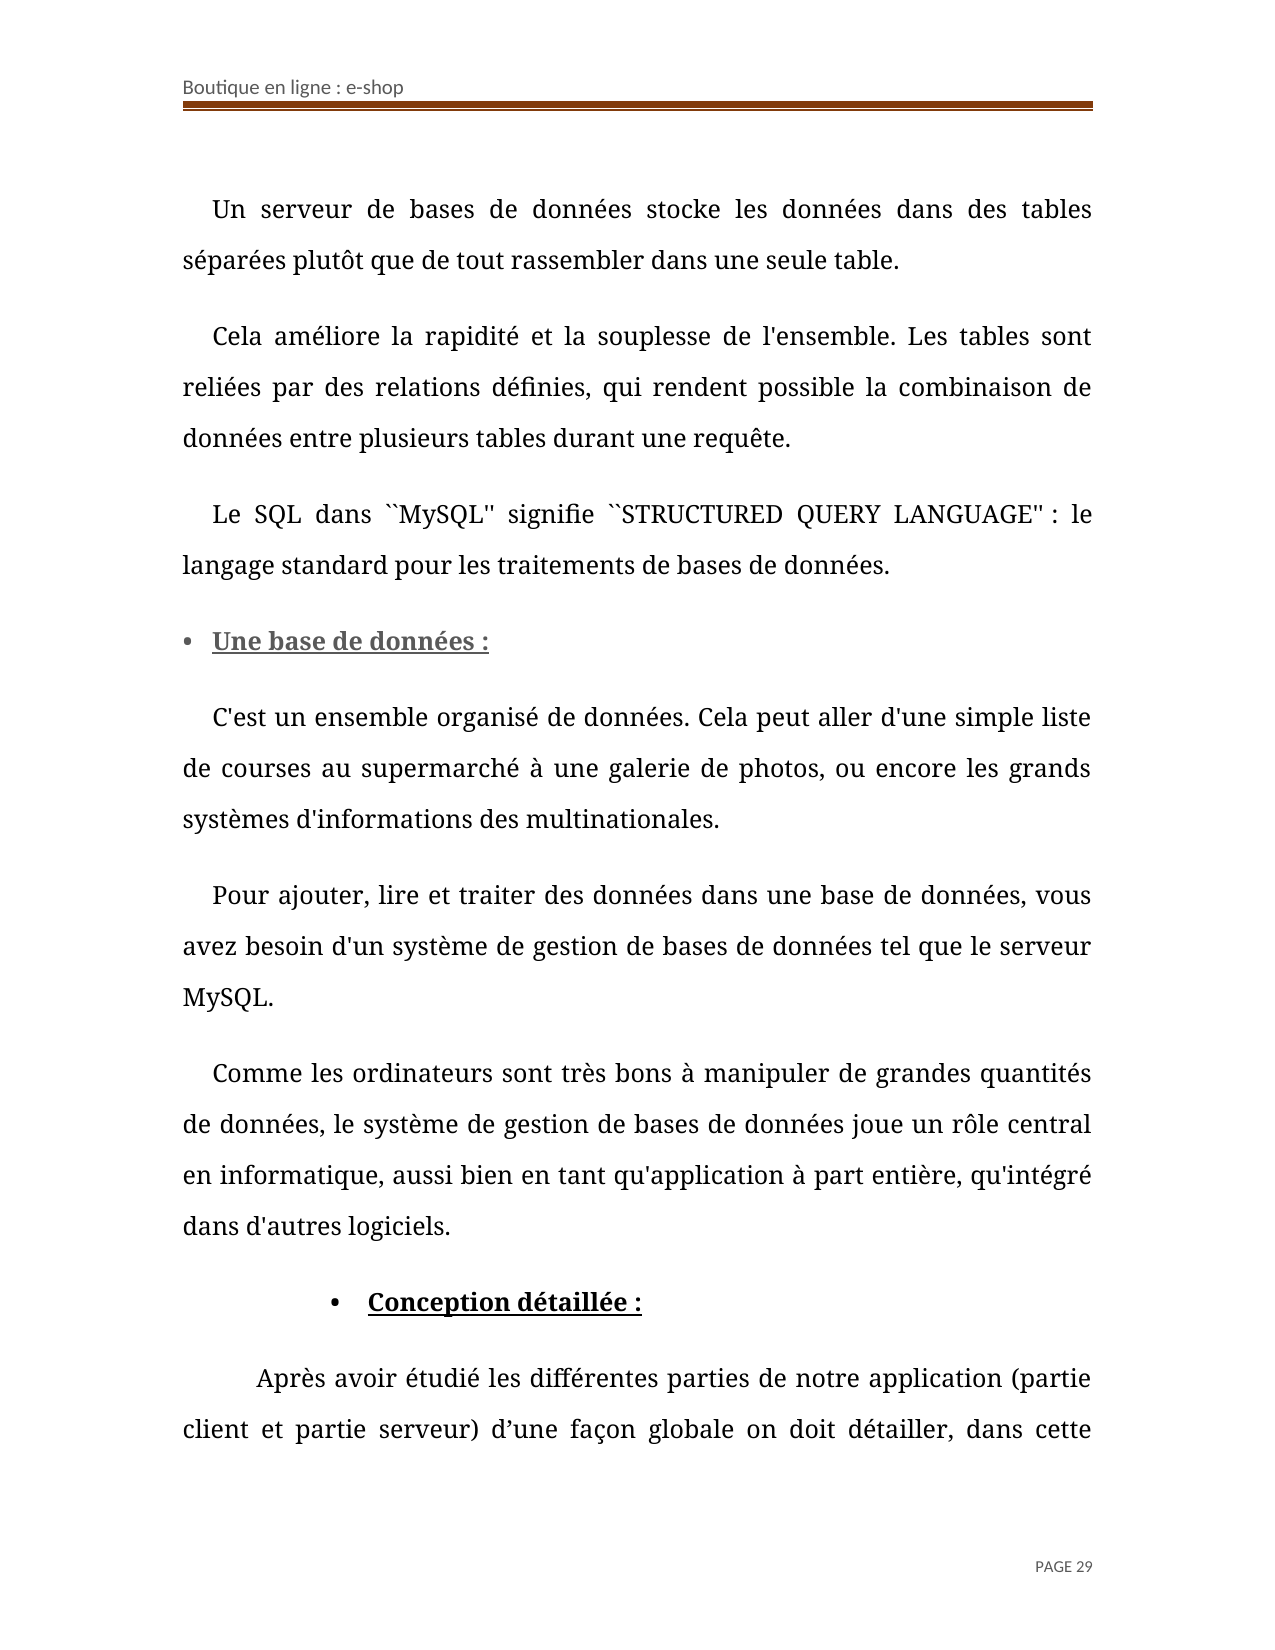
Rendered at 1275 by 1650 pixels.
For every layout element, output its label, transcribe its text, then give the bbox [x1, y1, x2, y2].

list Une base de données : [182, 623, 1093, 658]
text Pour ajouter, lire et traiter des données dans une base de données, vous avez besoin d'un système de gestion de bases de données tel que le serveur MySQL. [182, 878, 1093, 1014]
text Un serveur de bases de données stocke les données dans des tables séparées plutôt que de tout rassembler dans une seule table. [182, 191, 1093, 276]
text Cela améliore la rapidité et la souplesse de l'ensemble. Les tables sont reliées par des relations définies, qui rendent possible la combinaison de données entre plusieurs tables durant une requête. [182, 318, 1093, 454]
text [182, 1361, 1093, 1446]
text Comme les ordinateurs sont très bons à manipuler de grandes quantités de données, le système de gestion de bases de données joue un rôle central en informatique, aussi bien en tant qu'application à part entière, qu'intégré dans d'autres logiciels. [182, 1056, 1093, 1243]
list Conception détaillée : [330, 1285, 1093, 1319]
text Le SQL dans ``MySQL'' signifie ``STRUCTURED QUERY LANGUAGE'' : le langage standard pour les traitements de bases de données. [182, 496, 1093, 582]
text C'est un ensemble organisé de données. Cela peut aller d'une simple liste de courses au supermarché à une galerie de photos, ou encore les grands systèmes d'informations des multinationales. [182, 699, 1093, 836]
